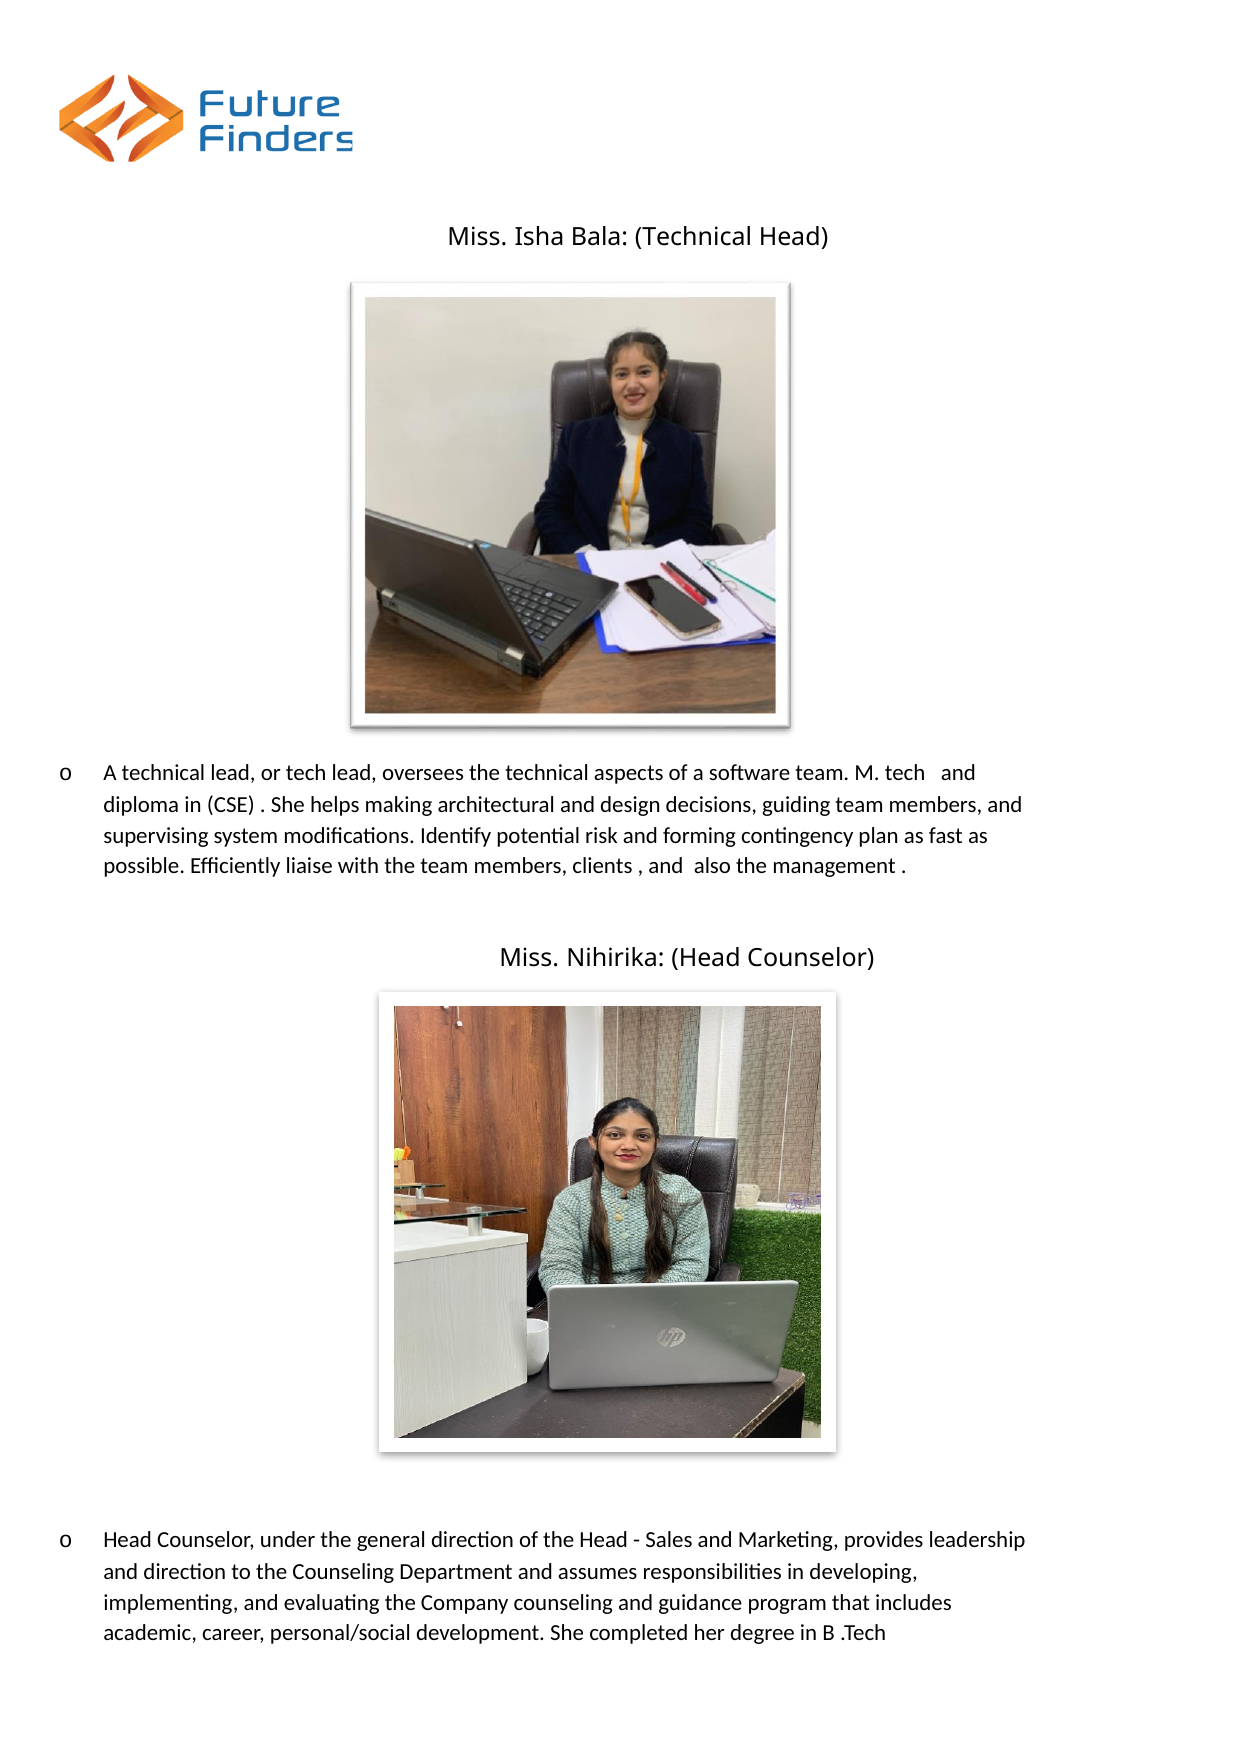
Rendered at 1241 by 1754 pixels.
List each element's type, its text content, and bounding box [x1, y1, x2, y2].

list Head Counselor, under the general direction of the Head - Sales and Marketing, provides leadership and direction to the Counseling Department and assumes responsibilities in developing, implementing, and evaluating the Company counseling and guidance program that includes academic, career, personal/social development. She completed her degree in B .Tech [58, 1525, 1046, 1647]
picture [343, 278, 797, 738]
picture [58, 73, 352, 162]
picture [394, 1006, 821, 1438]
list A technical lead, or tech lead, oversees the technical aspects of a software team. M. tech and diploma in (CSE) . She helps making architectural and design decisions, guiding team members, and supervising system modifications. Identify potential risk and forming contingency plan as fast as possible. Efficiently liaise with the team members, clients , and also the management . [58, 758, 1046, 880]
subtitle Miss. Isha Bala: (Technical Head) [0, 218, 1240, 252]
subtitle Miss. Nihirika: (Head Counselor) [0, 939, 1240, 973]
